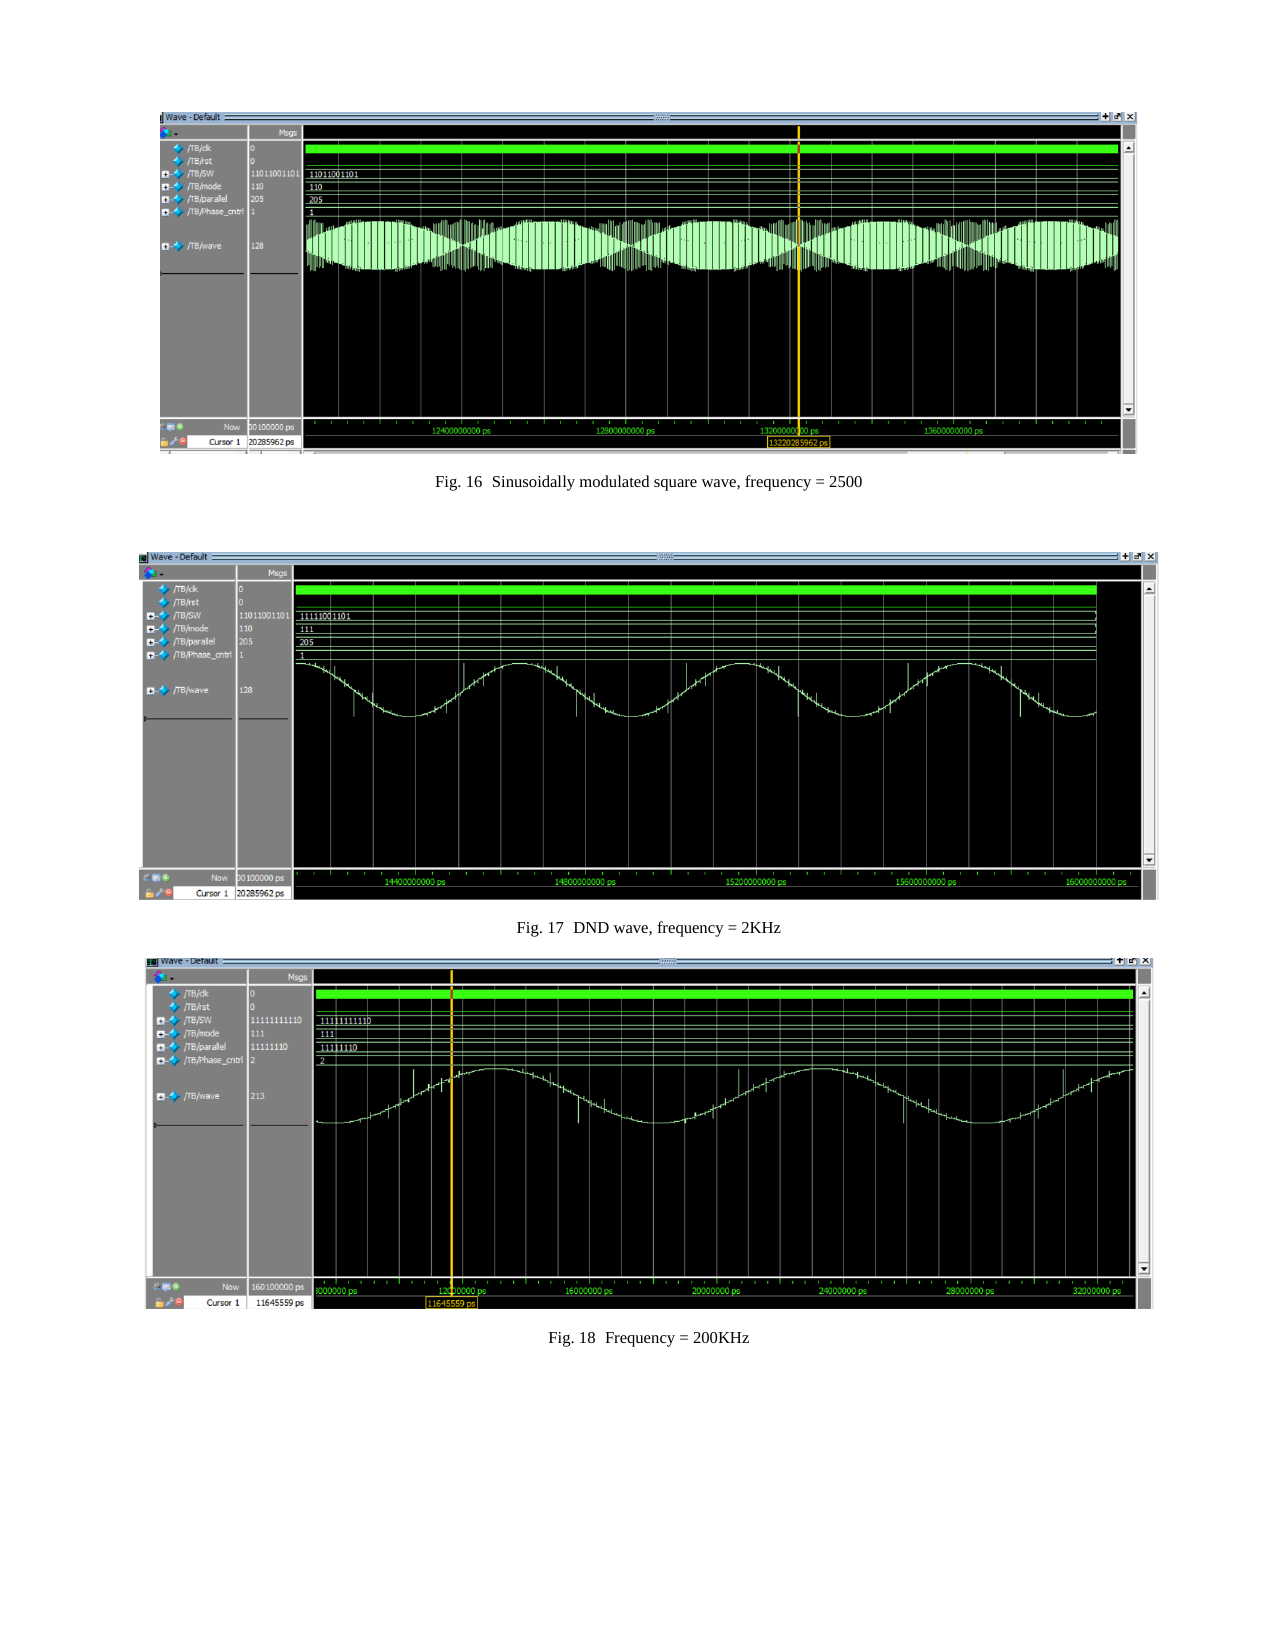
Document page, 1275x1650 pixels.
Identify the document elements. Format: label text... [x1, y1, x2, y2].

text Fig. 18 Frequency = 200KHz [84, 1328, 1191, 1347]
picture [139, 552, 1159, 900]
text Fig. 16 Sinusoidally modulated square wave, frequency = 2500 [84, 472, 1191, 491]
text Fig. 17 DND wave, frequency = 2KHz [84, 918, 1191, 937]
picture [144, 958, 1154, 1309]
picture [160, 112, 1138, 454]
